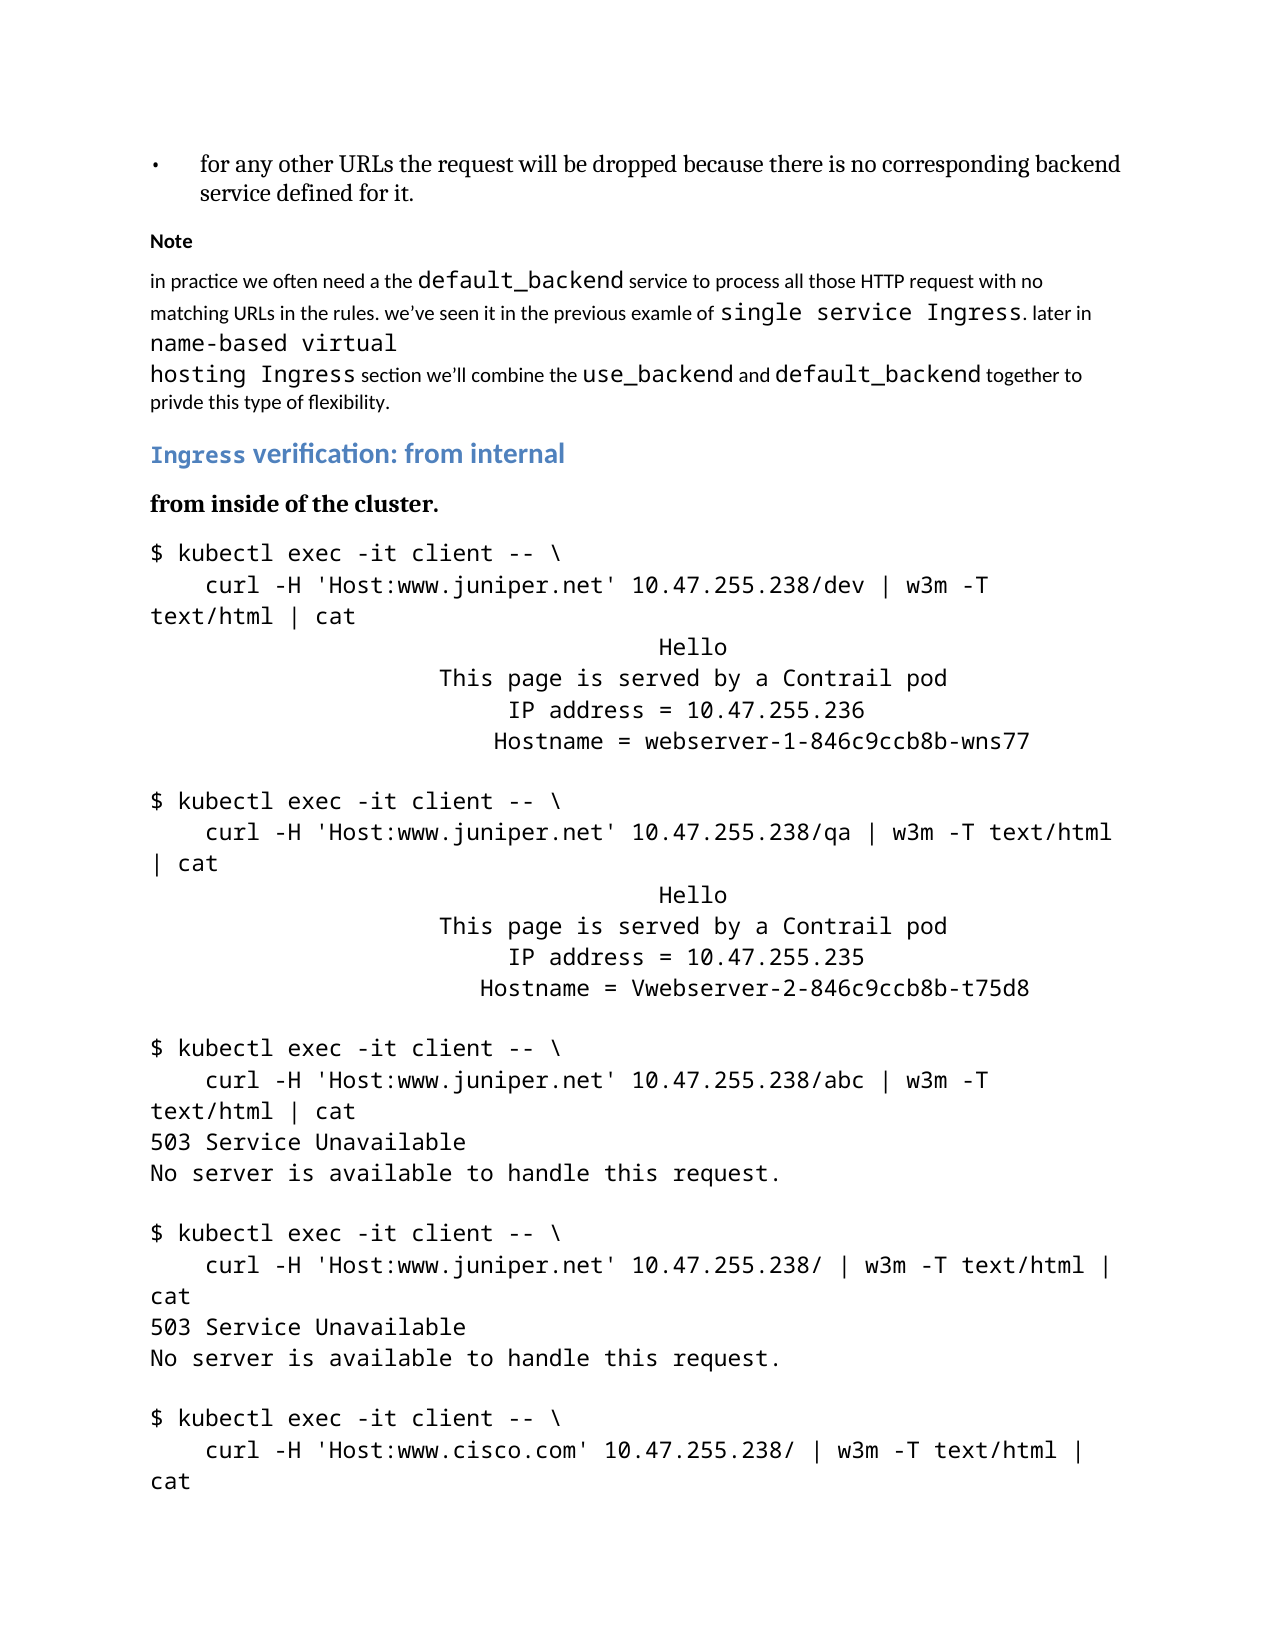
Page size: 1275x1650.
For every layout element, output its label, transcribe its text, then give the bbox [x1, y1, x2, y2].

text Note [150, 228, 1125, 254]
text in practice we often need a the default_backend service to process all those HTTP request with no matching URLs in the rules. we’ve seen it in the previous examle of single service Ingress. later in name-based virtual hosting Ingress section we’ll combine the use_backend and default_backend together to privde this type of flexibility. [150, 264, 1125, 414]
list for any other URLs the request will be dropped because there is no corresponding backend service defined for it. [150, 150, 1125, 207]
text from inside of the cluster. [150, 490, 1125, 518]
subtitle Ingress verification: from internal [150, 435, 1125, 471]
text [150, 537, 1125, 1496]
